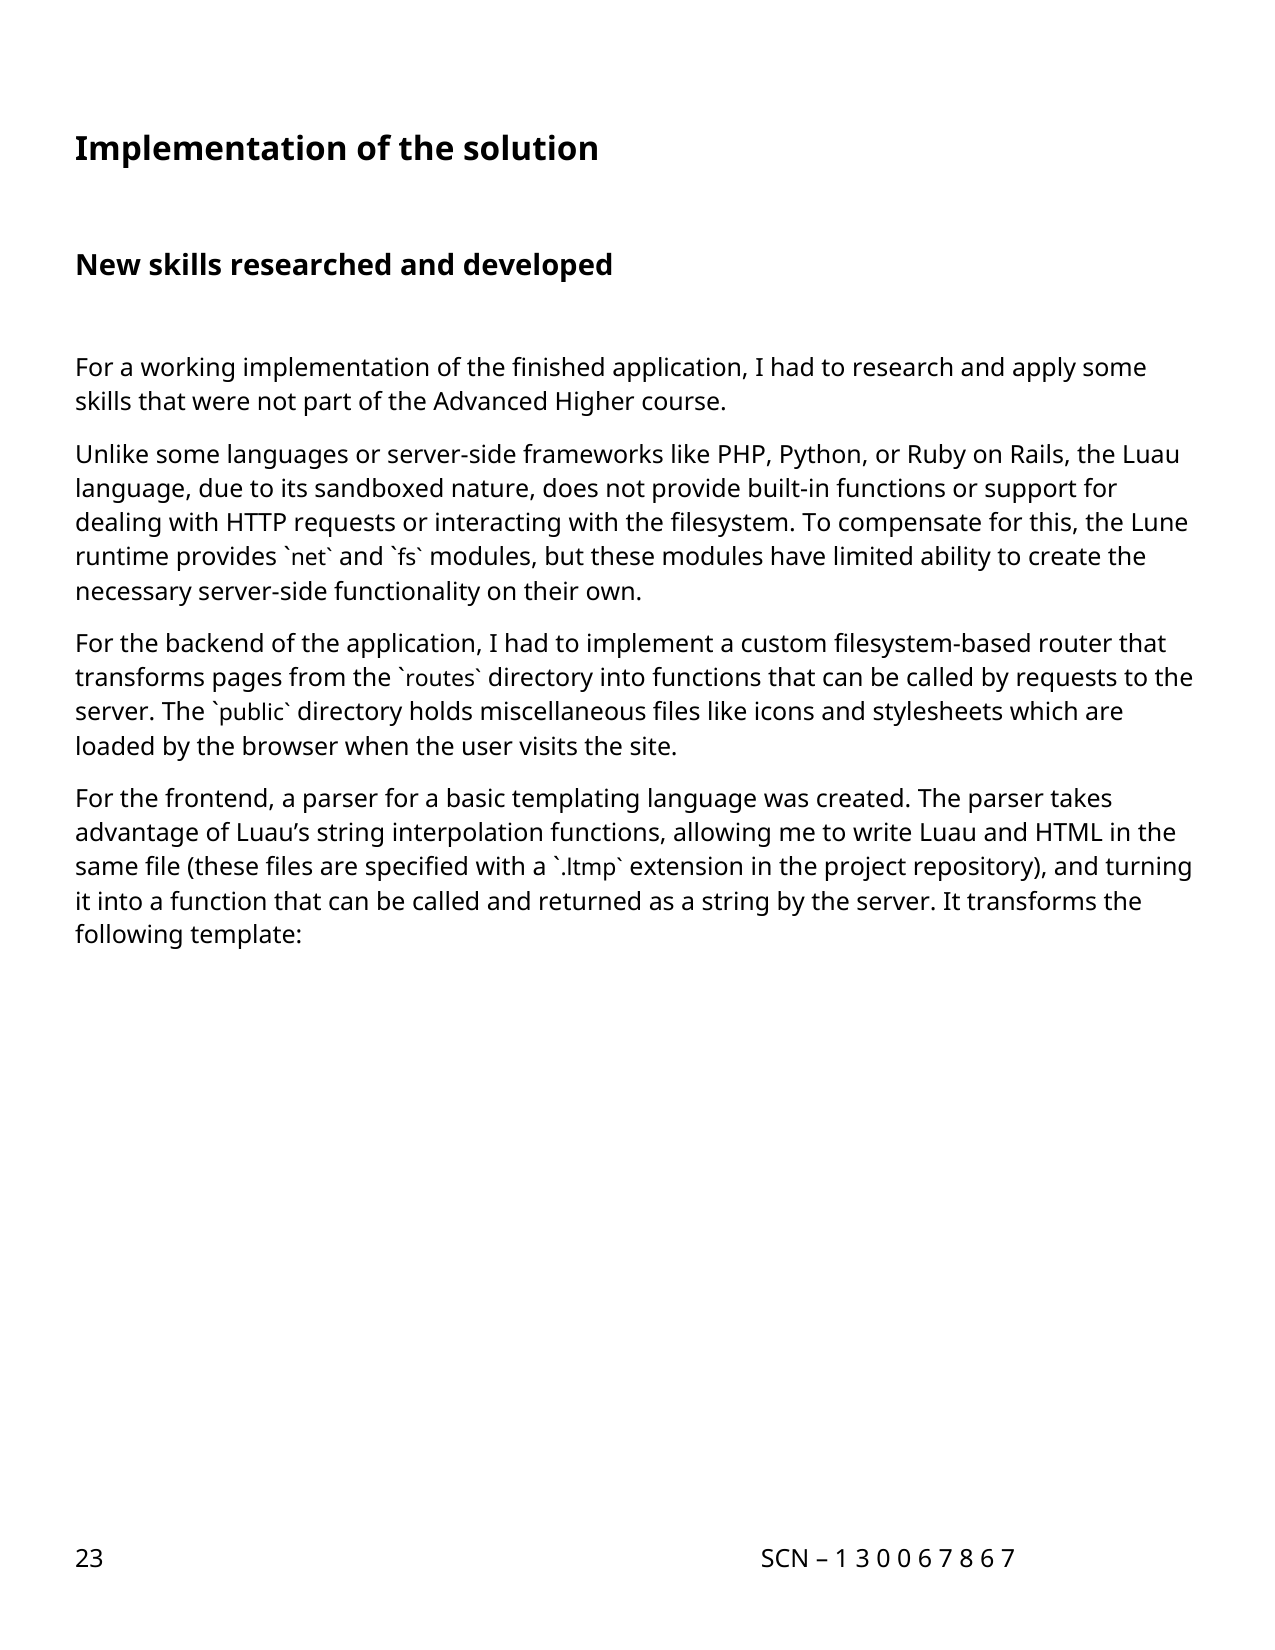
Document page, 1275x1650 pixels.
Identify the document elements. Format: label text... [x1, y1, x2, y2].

text For the backend of the application, I had to implement a custom filesystem-based router that transforms pages from the `routes` directory into functions that can be called by requests to the server. The `public` directory holds miscellaneous files like icons and stylesheets which are loaded by the browser when the user visits the site. [75, 626, 1200, 762]
text Unlike some languages or server-side frameworks like PHP, Python, or Ruby on Rails, the Luau language, due to its sandboxed nature, does not provide built-in functions or support for dealing with HTTP requests or interacting with the filesystem. To compensate for this, the Lune runtime provides `net` and `fs` modules, but these modules have limited ability to create the necessary server-side functionality on their own. [75, 437, 1200, 607]
text For the frontend, a parser for a basic templating language was created. The parser takes advantage of Luau’s string interpolation functions, allowing me to write Luau and HTML in the same file (these files are specified with a `.ltmp` extension in the project repository), and turning it into a function that can be called and returned as a string by the server. It transforms the following template: [75, 781, 1200, 951]
subtitle New skills researched and developed [75, 244, 1200, 284]
text For a working implementation of the finished application, I had to research and apply some skills that were not part of the Advanced Higher course. [75, 350, 1200, 418]
subtitle Implementation of the solution [75, 125, 1200, 170]
